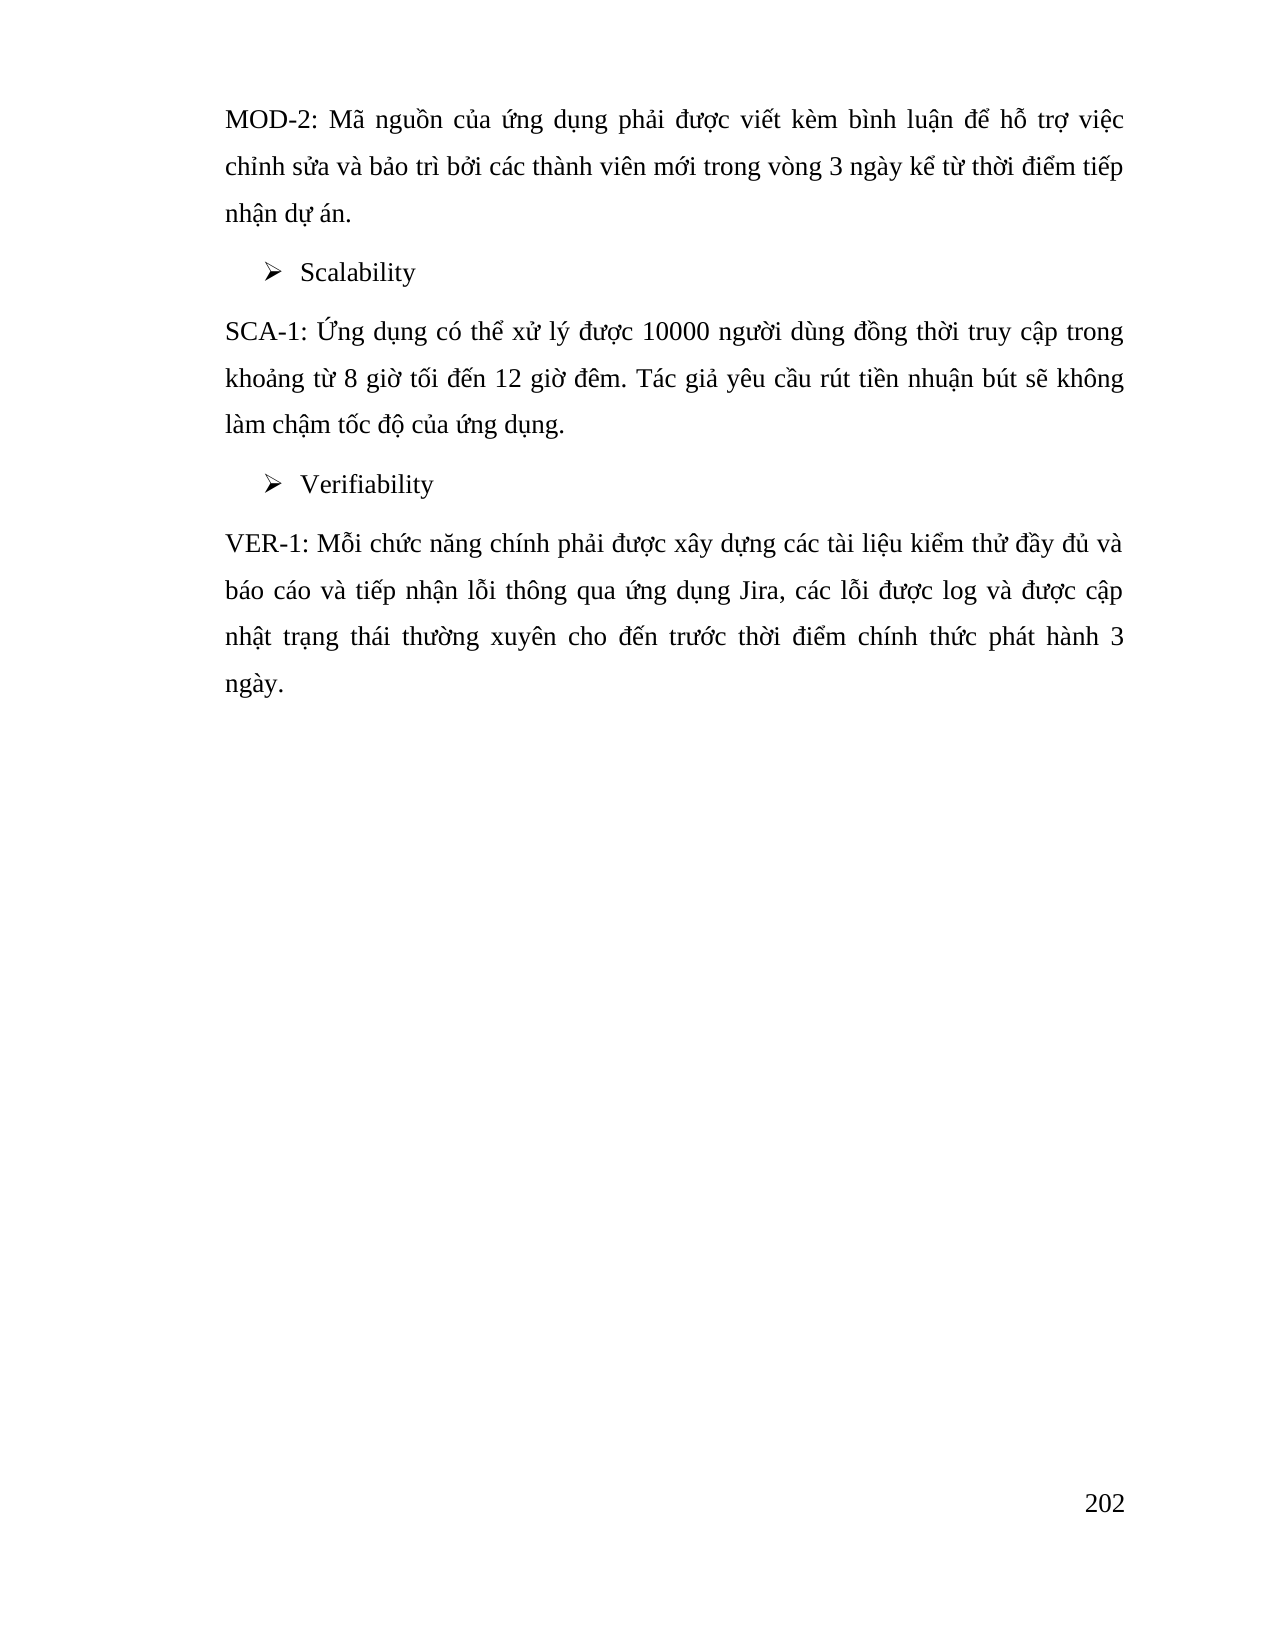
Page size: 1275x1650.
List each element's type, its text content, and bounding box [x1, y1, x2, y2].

text MOD-2: Mã nguồn của ứng dụng phải được viết kèm bình luận để hỗ trợ việc chỉnh sửa và bảo trì bởi các thành viên mới trong vòng 3 ngày kể từ thời điểm tiếp nhận dự án. [225, 103, 1125, 228]
list Verifiability [262, 468, 1125, 499]
text SCA-1: Ứng dụng có thể xử lý được 10000 người dùng đồng thời truy cập trong khoảng từ 8 giờ tối đến 12 giờ đêm. Tác giả yêu cầu rút tiền nhuận bút sẽ không làm chậm tốc độ của ứng dụng. [225, 315, 1125, 440]
list Scalability [262, 256, 1125, 287]
text VER-1: Mỗi chức năng chính phải được xây dựng các tài liệu kiểm thử đầy đủ và báo cáo và tiếp nhận lỗi thông qua ứng dụng Jira, các lỗi được log và được cập nhật trạng thái thường xuyên cho đến trước thời điểm chính thức phát hành 3 ngày. [225, 527, 1125, 698]
